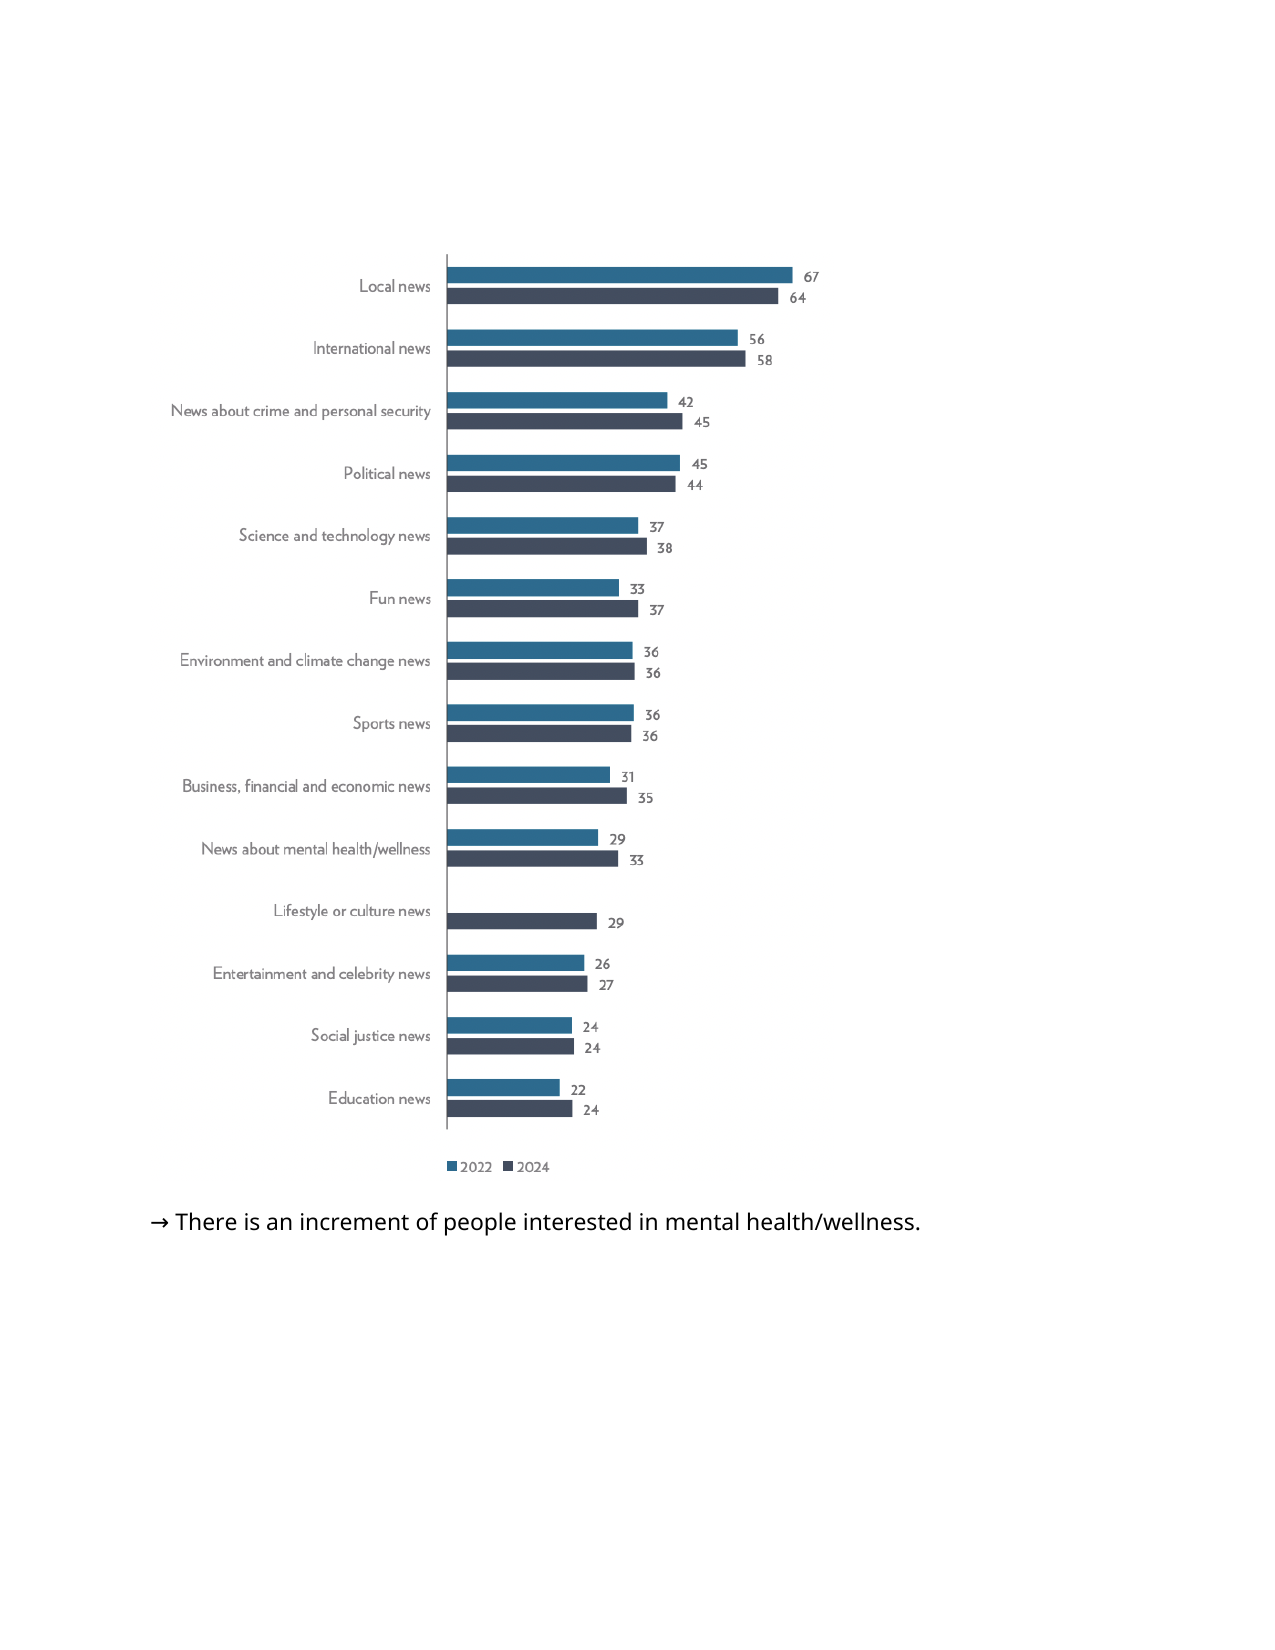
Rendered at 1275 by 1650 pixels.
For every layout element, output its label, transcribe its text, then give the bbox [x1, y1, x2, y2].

text → There is an increment of people interested in mental health/wellness. [150, 1206, 1125, 1237]
picture [150, 252, 834, 1181]
